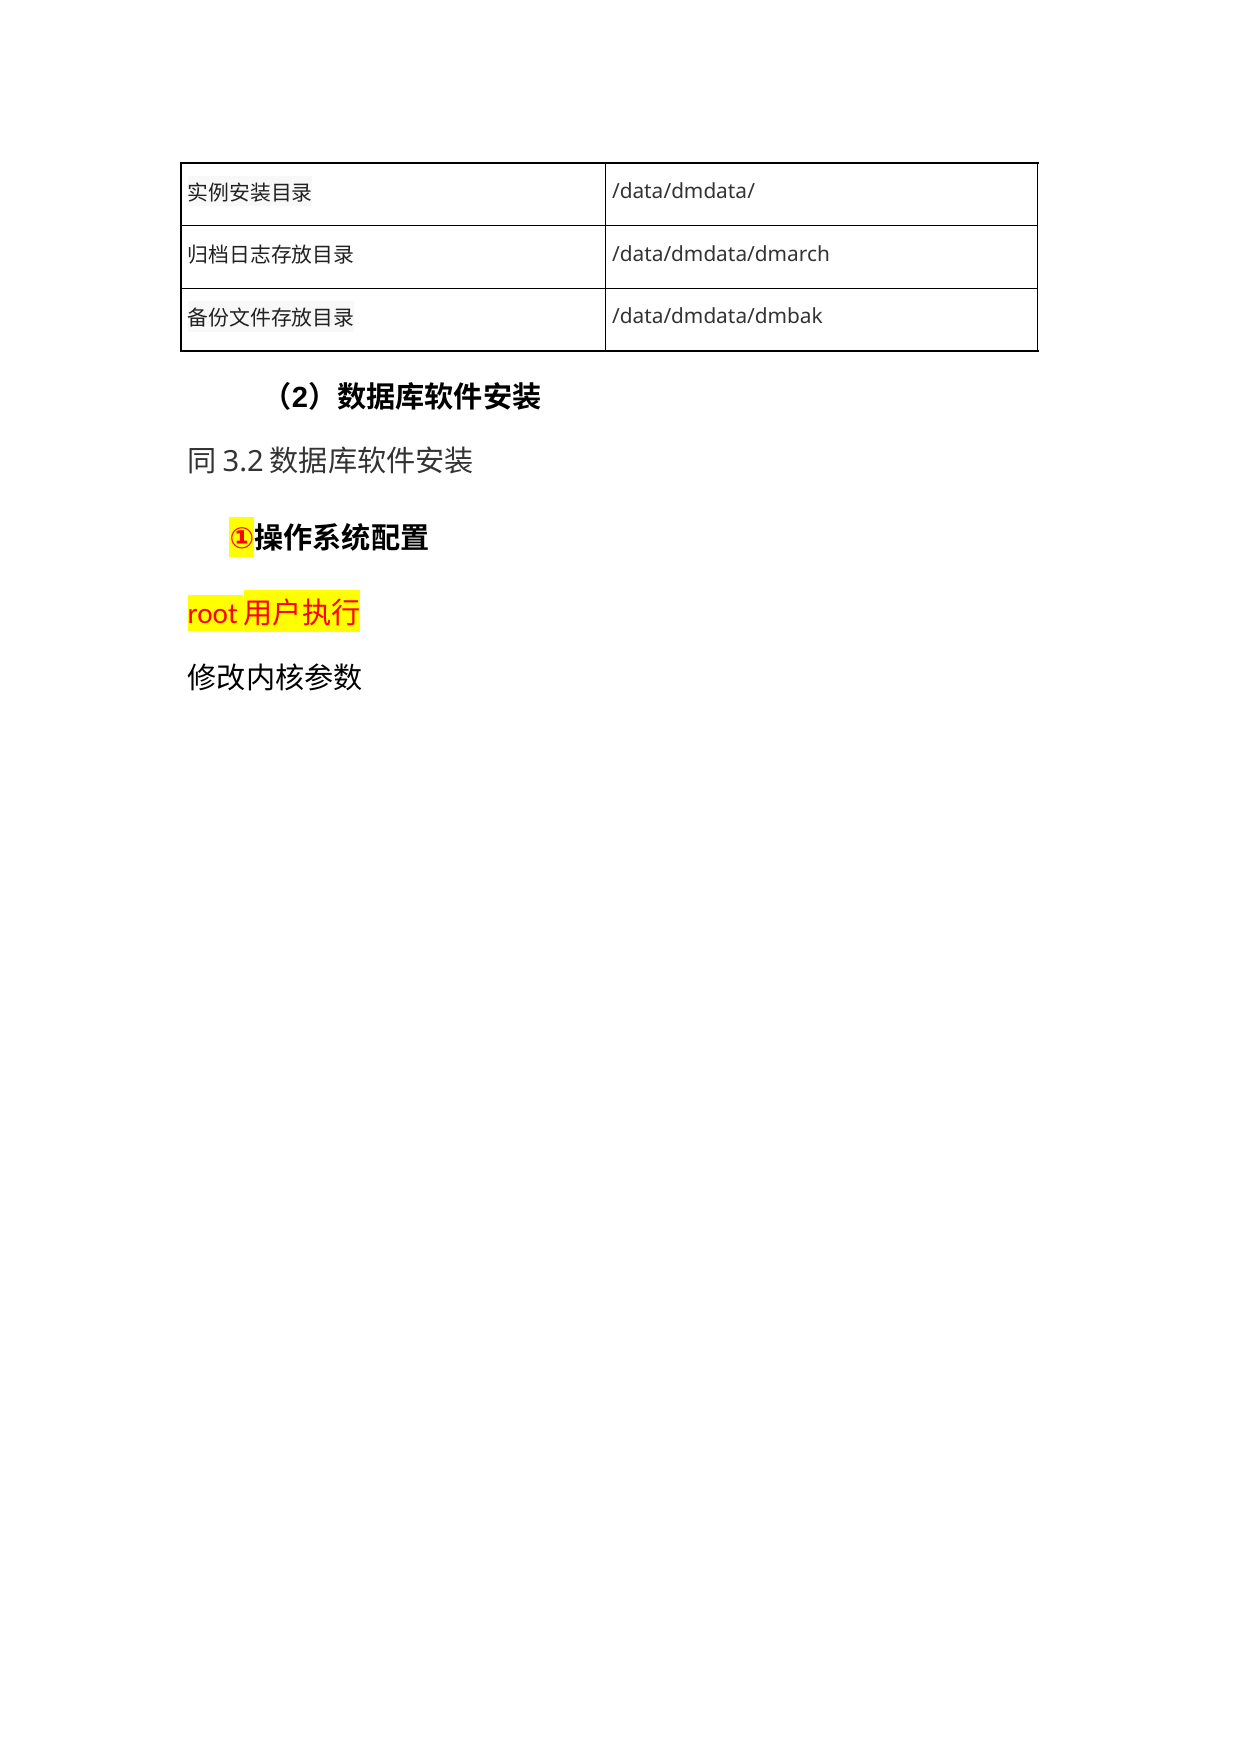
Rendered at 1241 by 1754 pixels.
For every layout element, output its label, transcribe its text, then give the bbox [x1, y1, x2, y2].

subtitle 操作系统配置 [187, 503, 1053, 568]
subtitle 数据库软件安装 [187, 362, 1053, 427]
text 同3.2数据库软件安装 [187, 437, 1053, 480]
text root用户执行 [187, 578, 1053, 643]
table_cell 备份文件存放目录 [182, 289, 605, 350]
table_cell 实例安装目录 [182, 164, 605, 225]
table_cell /data/dmdata/ [606, 164, 1037, 225]
text 修改内核参数 [187, 643, 1053, 708]
table_cell 归档日志存放目录 [182, 226, 605, 287]
table_cell /data/dmdata/dmbak [606, 289, 1037, 350]
table_cell /data/dmdata/dmarch [606, 226, 1037, 287]
